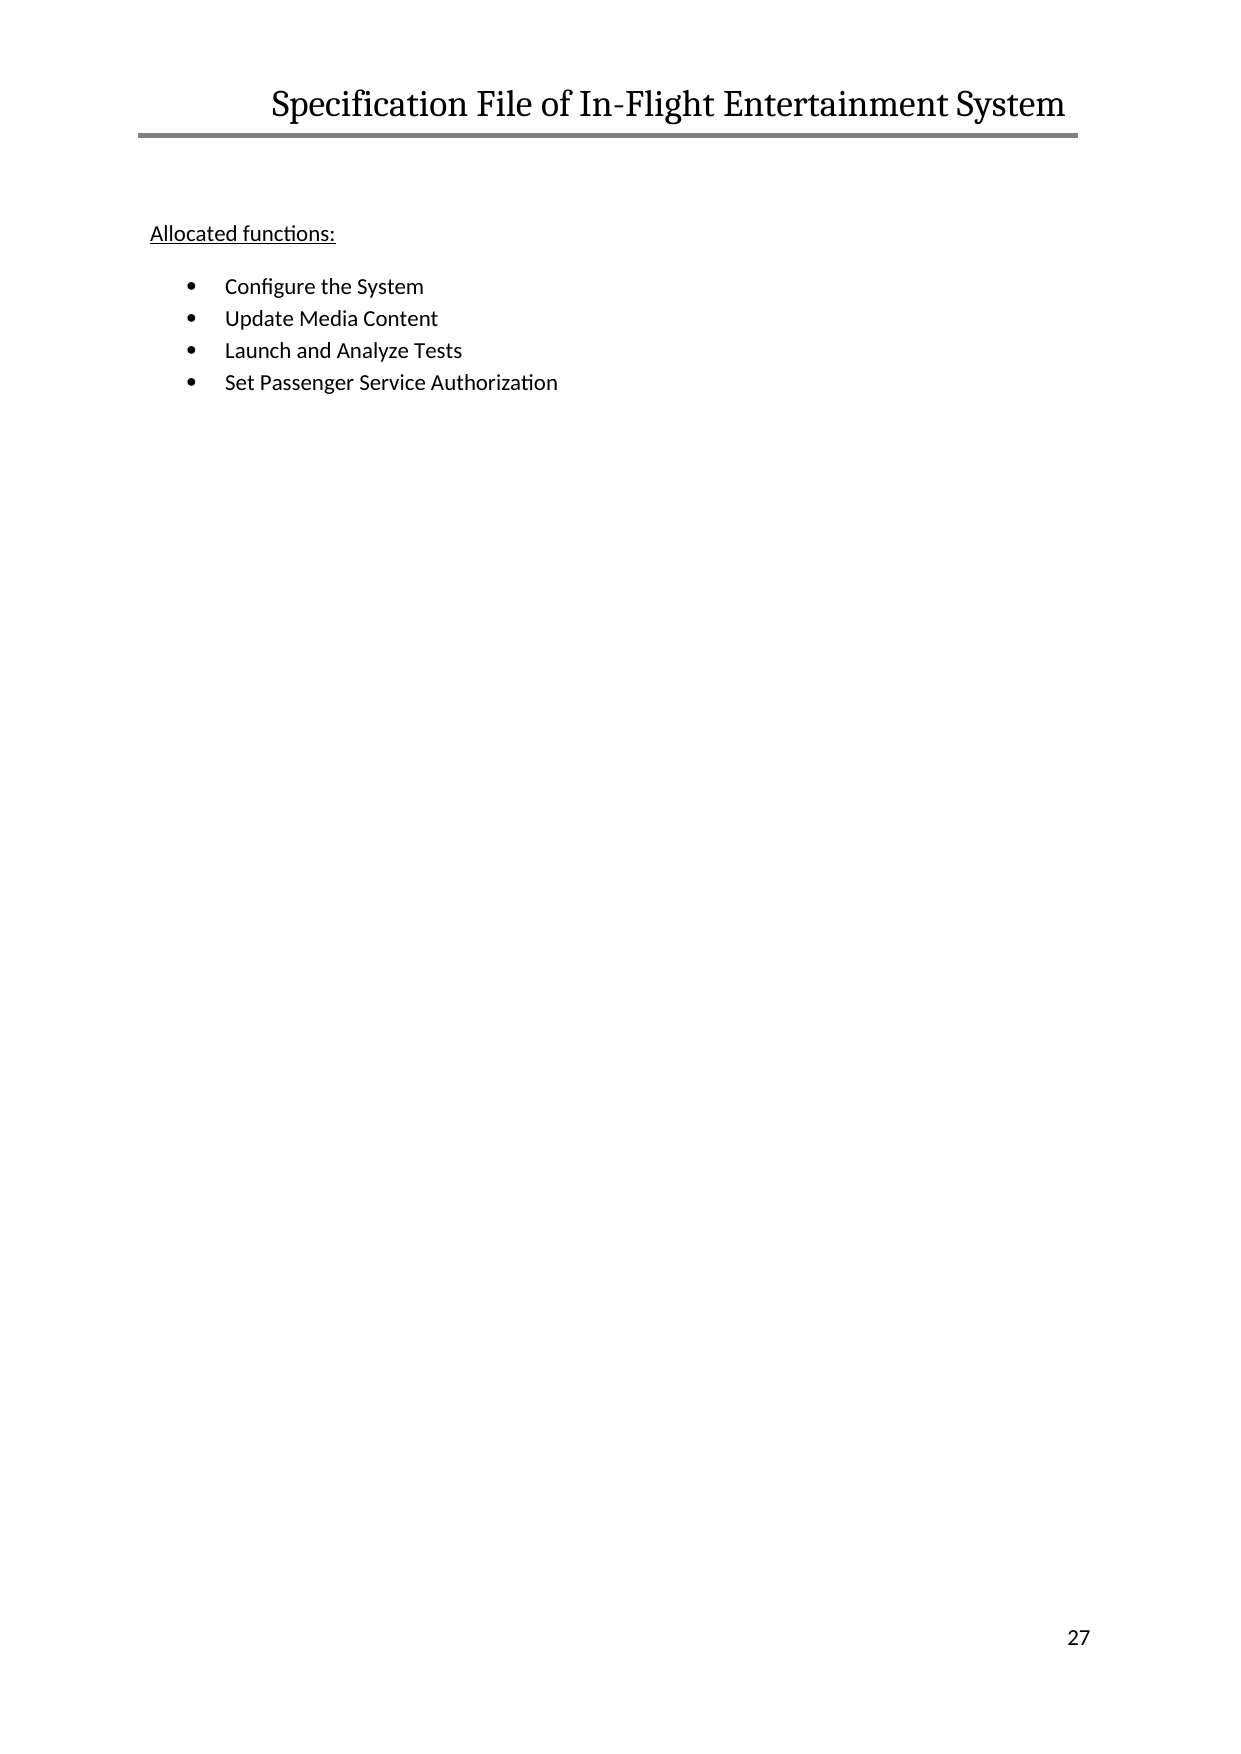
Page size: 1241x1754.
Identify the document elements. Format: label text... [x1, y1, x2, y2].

list Launch and Analyze Tests [187, 336, 1090, 364]
list Set Passenger Service Authorization [187, 368, 1090, 396]
list Configure the System [187, 272, 1090, 300]
list Update Media Content [187, 304, 1090, 332]
text Allocated functions: [150, 219, 1090, 247]
